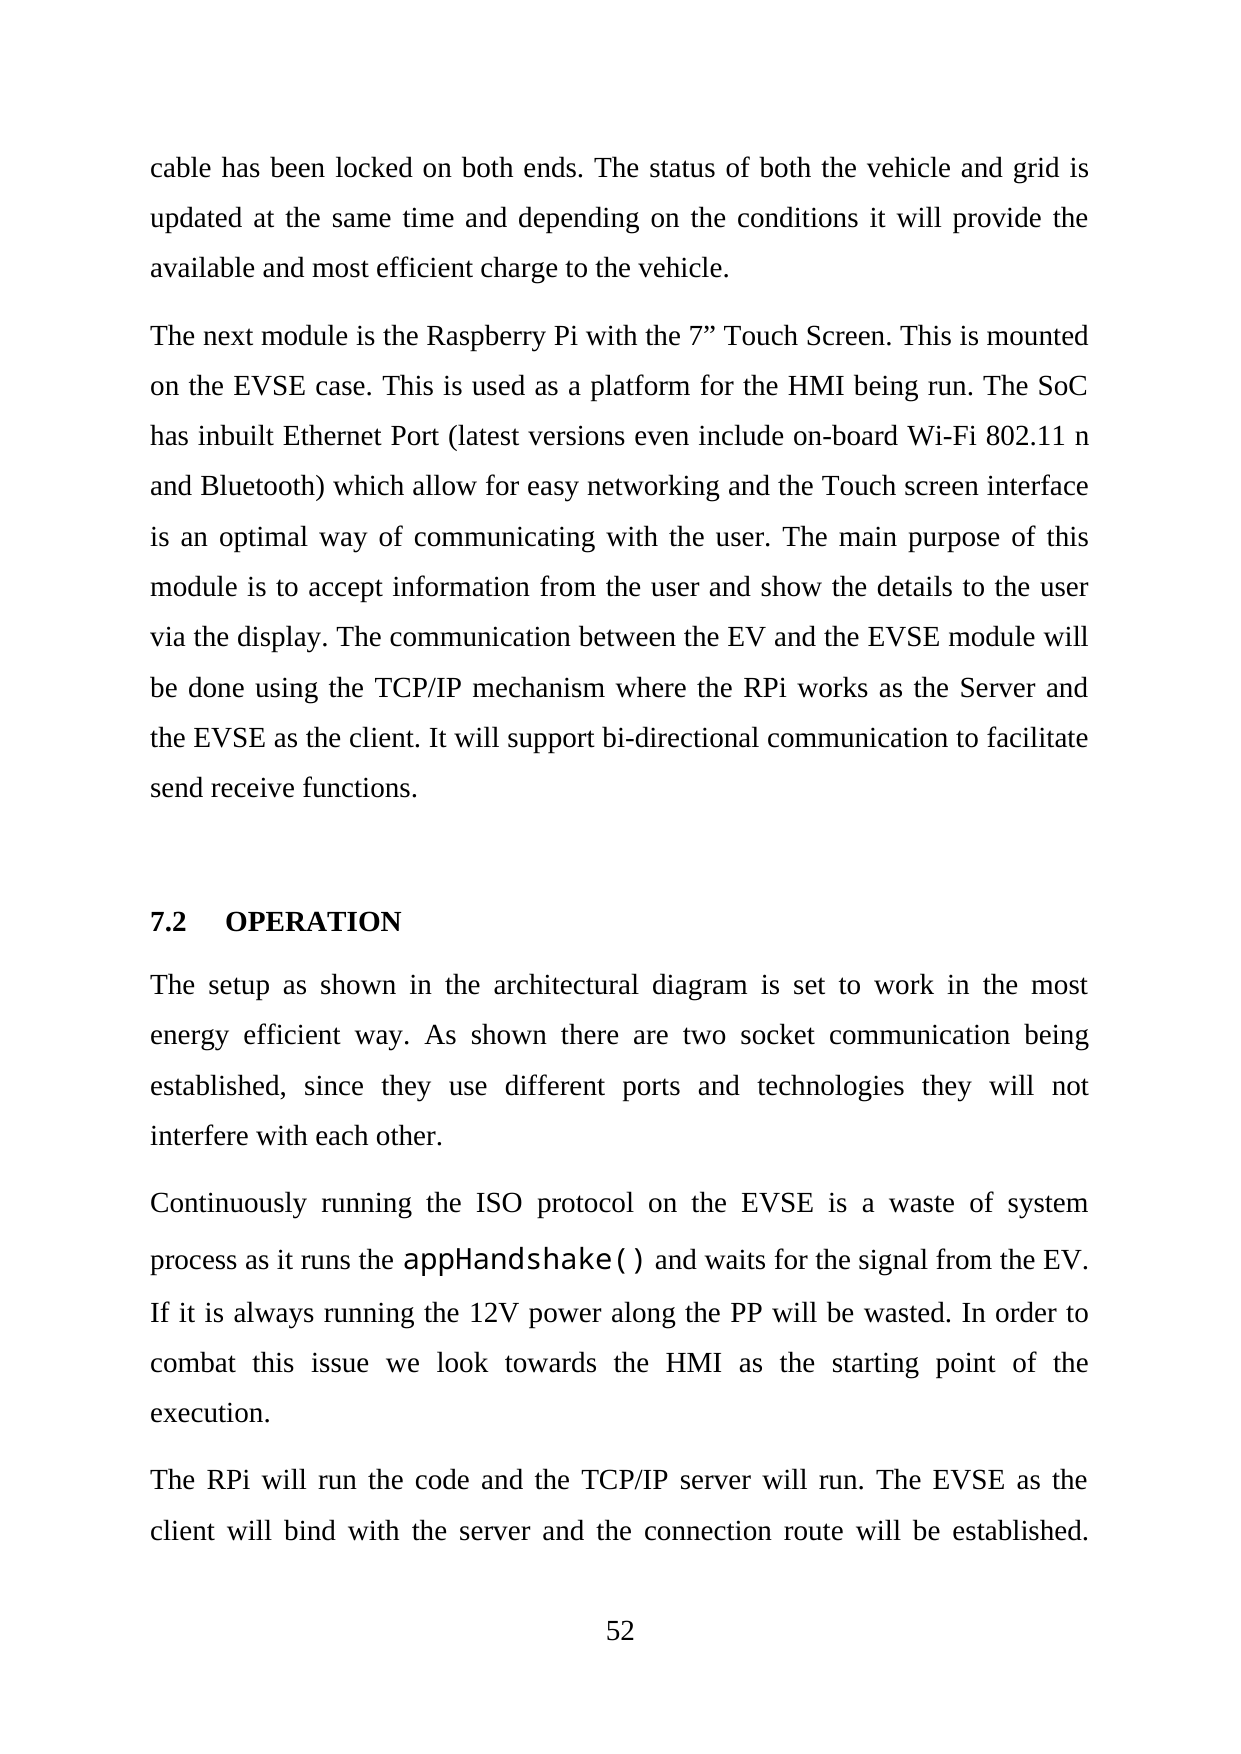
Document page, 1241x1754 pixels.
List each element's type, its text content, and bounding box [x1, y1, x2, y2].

text The next module is the Raspberry Pi with the 7” Touch Screen. This is mounted on the EVSE case. This is used as a platform for the HMI being run. The SoC has inbuilt Ethernet Port (latest versions even include on-board Wi-Fi 802.11 n and Bluetooth) which allow for easy networking and the Touch screen interface is an optimal way of communicating with the user. The main purpose of this module is to accept information from the user and show the details to the user via the display. The communication between the EV and the EVSE module will be done using the TCP/IP mechanism where the RPi works as the Server and the EVSE as the client. It will support bi-directional communication to facilitate send receive functions. [150, 318, 1090, 804]
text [150, 1462, 1090, 1546]
subtitle OPERATION [150, 904, 1090, 938]
text Continuously running the ISO protocol on the EVSE is a waste of system process as it runs the appHandshake() and waits for the signal from the EV. If it is always running the 12V power along the PP will be wasted. In order to combat this issue we look towards the HMI as the starting point of the execution. [150, 1185, 1090, 1429]
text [150, 150, 1090, 284]
text The setup as shown in the architectural diagram is set to work in the most energy efficient way. As shown there are two socket communication being established, since they use different ports and technologies they will not interfere with each other. [150, 967, 1090, 1152]
